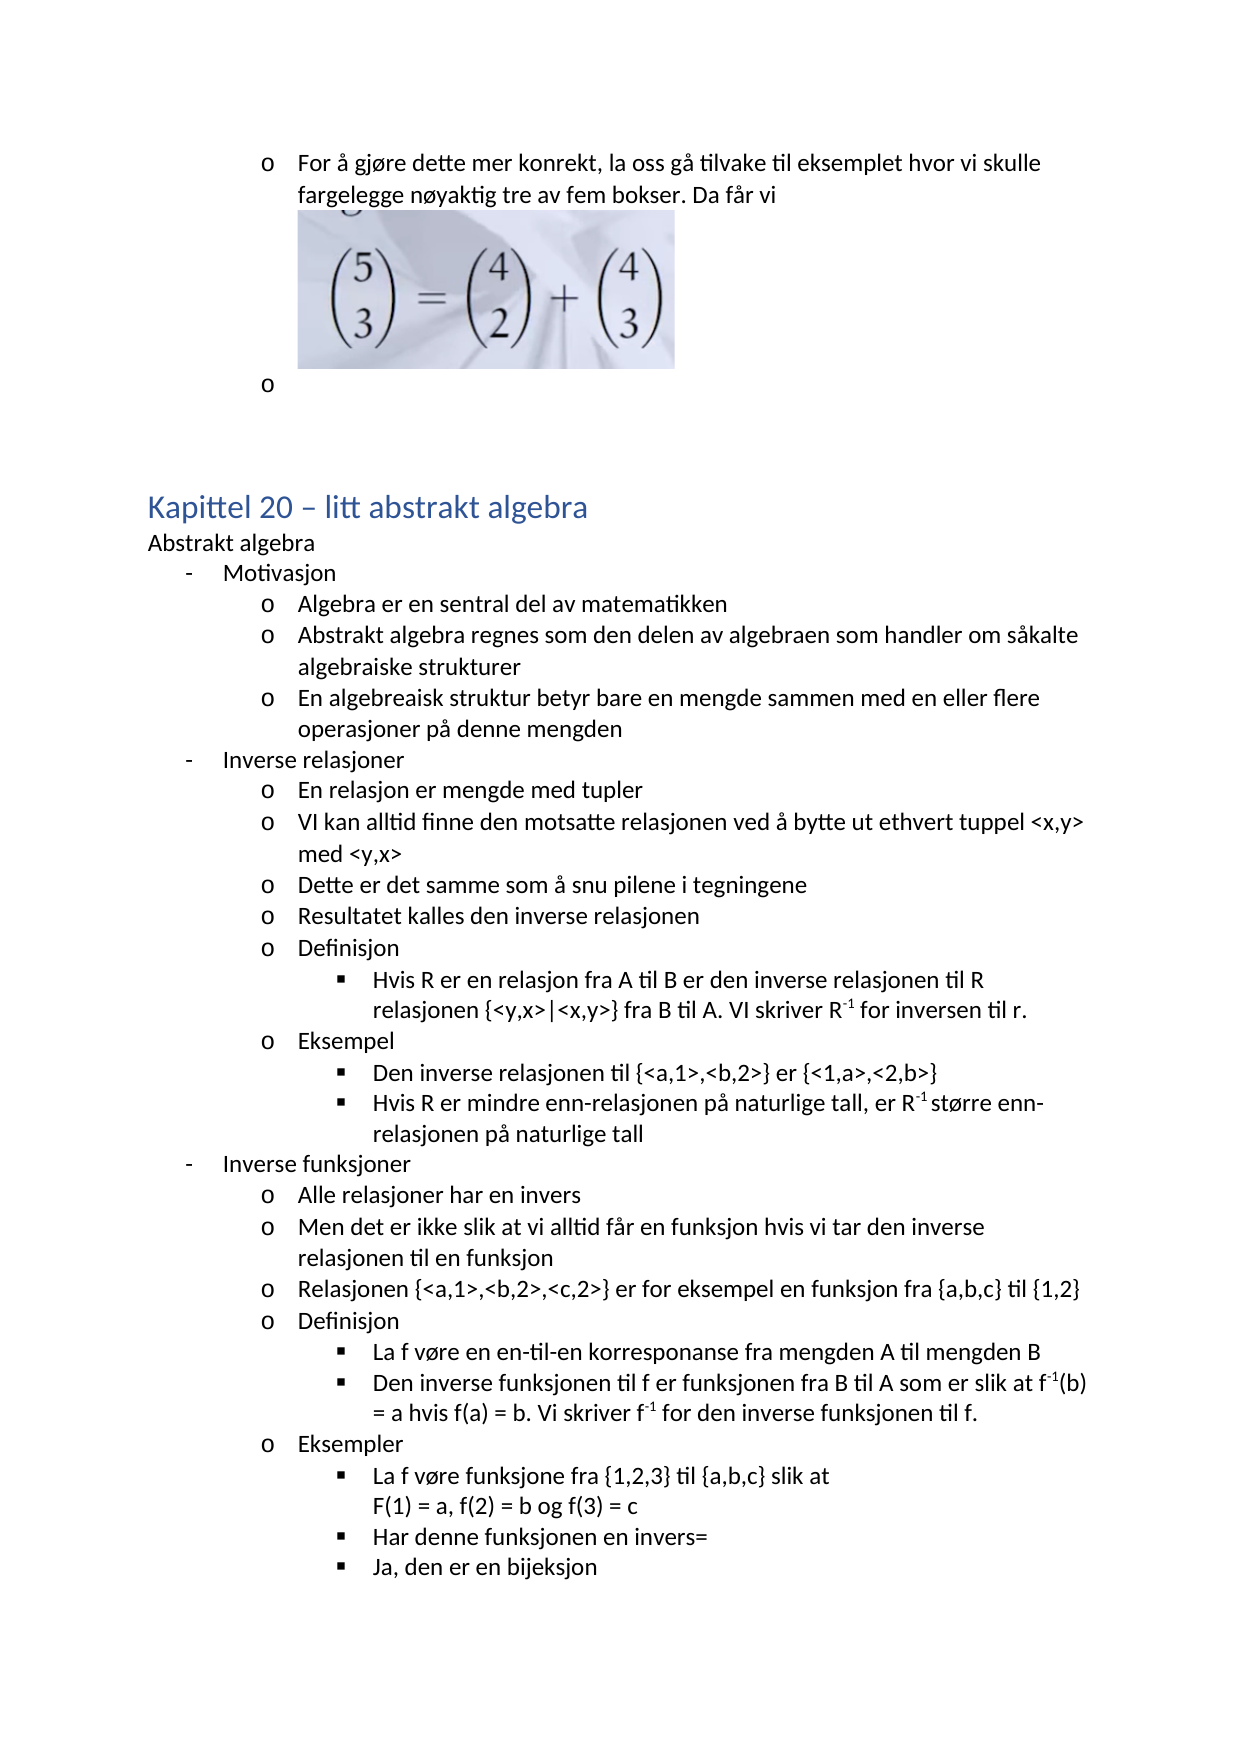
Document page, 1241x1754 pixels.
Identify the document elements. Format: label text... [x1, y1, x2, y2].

list Abstrakt algebra regnes som den delen av algebraen som handler om såkalte algebraiske strukturer [260, 619, 1093, 682]
list Den inverse funksjonen til f er funksjonen fra B til A som er slik at f-1(b) = a hvis f(a) = b. Vi skriver f-1 for den inverse funksjonen til f. [335, 1367, 1093, 1428]
list Ja, den er en bijeksjon [335, 1551, 1093, 1582]
list Hvis R er en relasjon fra A til B er den inverse relasjonen til R relasjonen {<y,x>|<x,y>} fra B til A. VI skriver R-1 for inversen til r. [335, 964, 1093, 1025]
list Alle relasjoner har en invers [260, 1179, 1093, 1211]
list Men det er ikke slik at vi alltid får en funksjon hvis vi tar den inverse relasjonen til en funksjon [260, 1211, 1093, 1273]
list Den inverse relasjonen til {<a,1>,<b,2>} er {<1,a>,<2,b>} [335, 1057, 1093, 1087]
list Motivasjon [185, 557, 1093, 588]
list VI kan alltid finne den motsatte relasjonen ved å bytte ut ethvert tuppel <x,y> med <y,x> [260, 806, 1093, 869]
list Har denne funksjonen en invers= [335, 1521, 1093, 1551]
list La f vøre funksjone fra {1,2,3} til {a,b,c} slik at [335, 1460, 1093, 1490]
list En algebreaisk struktur betyr bare en mengde sammen med en eller flere operasjoner på denne mengden [260, 682, 1093, 744]
list Definisjon [260, 1305, 1093, 1337]
list Resultatet kalles den inverse relasjonen [260, 901, 1093, 932]
list Algebra er en sentral del av matematikken [260, 588, 1093, 619]
list Relasjonen {<a,1>,<b,2>,<c,2>} er for eksempel en funksjon fra {a,b,c} til {1,2} [260, 1273, 1093, 1305]
subtitle Kapittel 20 – litt abstrakt algebra [148, 486, 1093, 527]
list Hvis R er mindre enn-relasjonen på naturlige tall, er R-1 større enn-relasjonen på naturlige tall [335, 1087, 1093, 1148]
text Abstrakt algebra [148, 527, 1093, 557]
list Inverse funksjoner [185, 1148, 1093, 1179]
list Eksempel [260, 1025, 1093, 1057]
list Inverse relasjoner [185, 744, 1093, 775]
list En relasjon er mengde med tupler [260, 775, 1093, 806]
list La f vøre en en-til-en korresponanse fra mengden A til mengden B [335, 1337, 1093, 1367]
list F(1) = a, f(2) = b og f(3) = c [373, 1490, 1093, 1521]
list Eksempler [260, 1428, 1093, 1460]
list Definisjon [260, 932, 1093, 964]
list Dette er det samme som å snu pilene i tegningene [260, 869, 1093, 901]
picture [297, 210, 675, 369]
